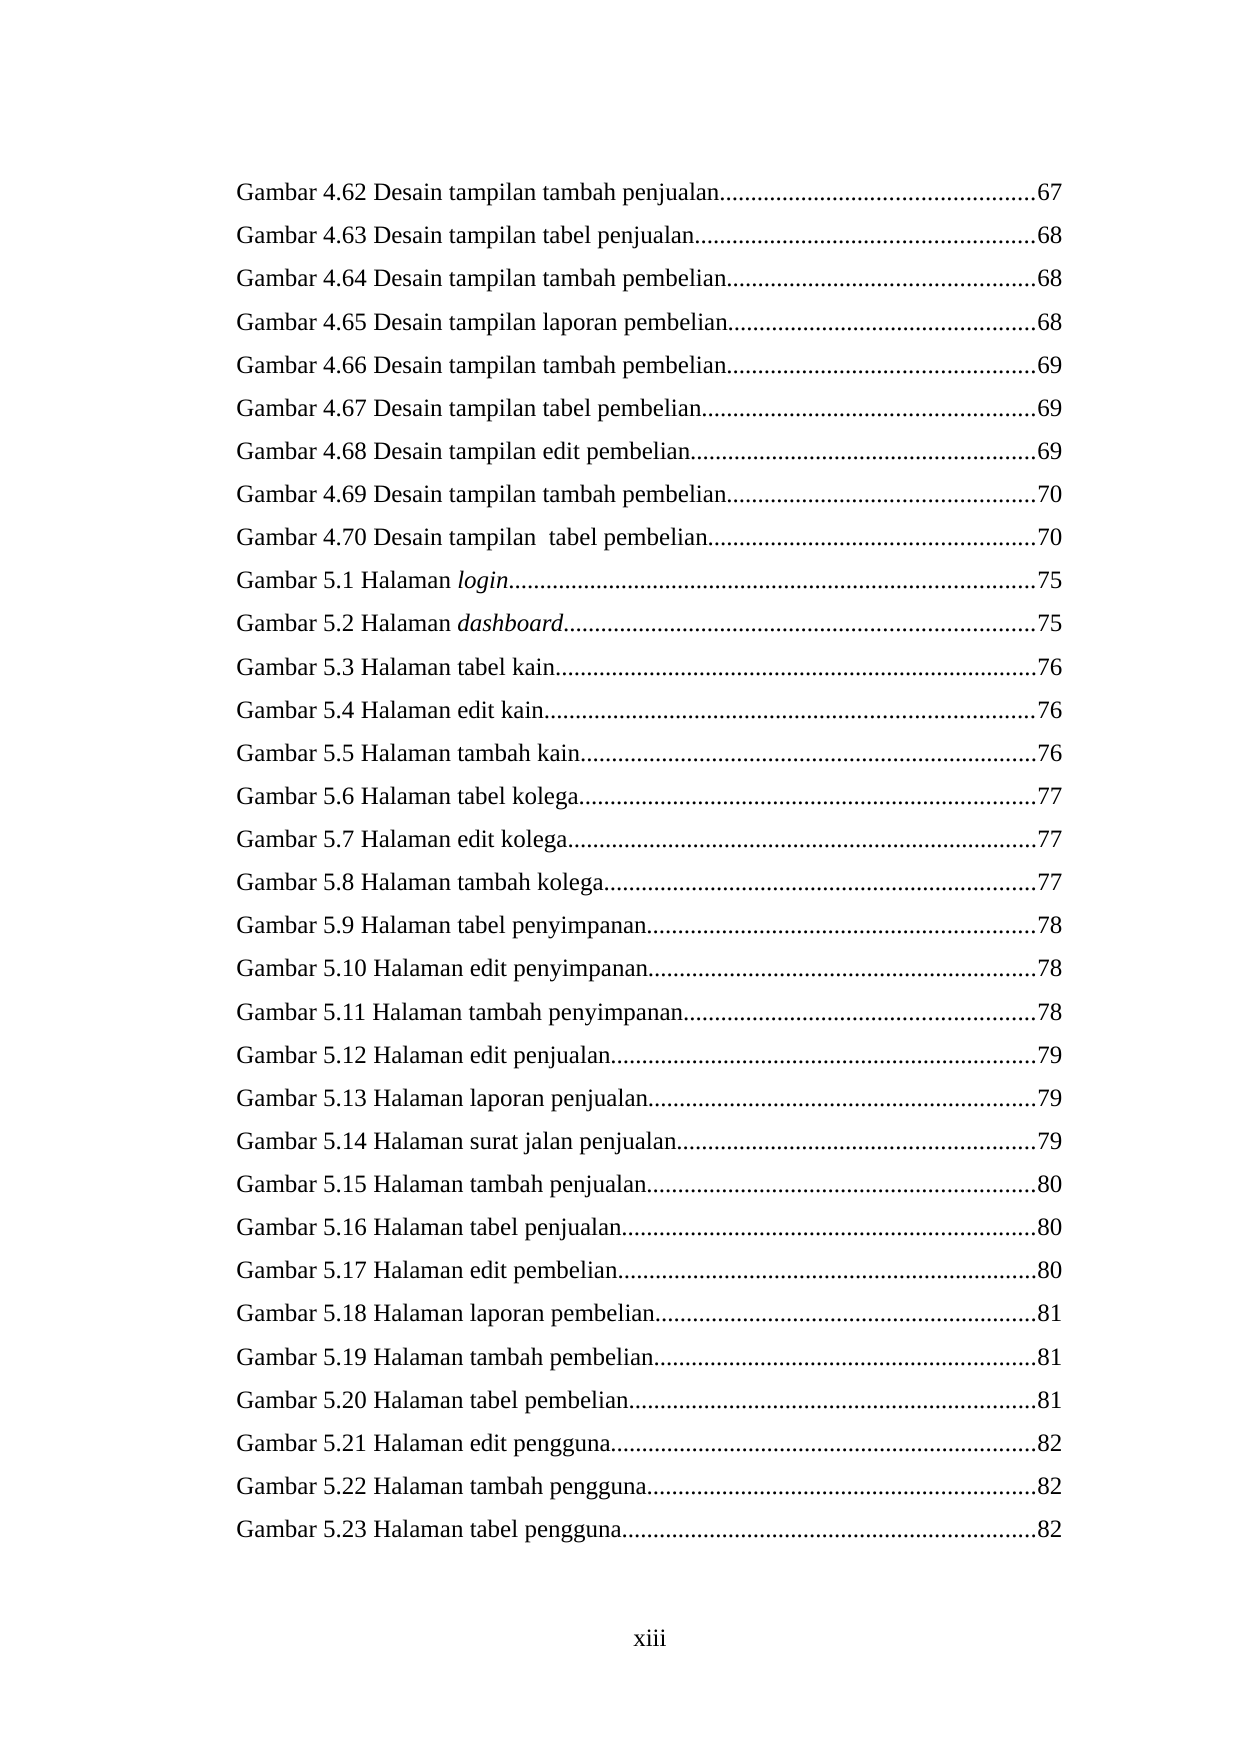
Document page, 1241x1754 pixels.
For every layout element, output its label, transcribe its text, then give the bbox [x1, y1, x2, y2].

text Gambar 5.11 Halaman tambah penyimpanan 78 [236, 997, 1063, 1025]
text Gambar 4.68 Desain tampilan edit pembelian 69 [236, 436, 1063, 465]
text Gambar 5.14 Halaman surat jalan penjualan 79 [236, 1126, 1063, 1155]
text Gambar 5.13 Halaman laporan penjualan 79 [236, 1083, 1063, 1112]
text Gambar 4.69 Desain tampilan tambah pembelian 70 [236, 479, 1063, 508]
text Gambar 4.65 Desain tampilan laporan pembelian 68 [236, 307, 1063, 335]
text Gambar 5.8 Halaman tambah kolega 77 [236, 867, 1063, 896]
text Gambar 4.62 Desain tampilan tambah penjualan 67 [236, 177, 1063, 206]
text Gambar 5.3 Halaman tabel kain 76 [236, 652, 1063, 680]
text Gambar 4.64 Desain tampilan tambah pembelian 68 [236, 263, 1063, 292]
text Gambar 4.66 Desain tampilan tambah pembelian 69 [236, 350, 1063, 378]
text Gambar 5.10 Halaman edit penyimpanan 78 [236, 953, 1063, 982]
text Gambar 5.16 Halaman tabel penjualan 80 [236, 1212, 1063, 1241]
text Gambar 4.67 Desain tampilan tabel pembelian 69 [236, 393, 1063, 422]
text Gambar 4.70 Desain tampilan tabel pembelian 70 [236, 522, 1063, 551]
text Gambar 5.1 Halaman login 75 [236, 565, 1063, 594]
text Gambar 5.22 Halaman tambah pengguna 82 [236, 1471, 1063, 1500]
text Gambar 5.18 Halaman laporan pembelian 81 [236, 1298, 1063, 1327]
text Gambar 5.12 Halaman edit penjualan 79 [236, 1040, 1063, 1068]
text Gambar 5.7 Halaman edit kolega 77 [236, 824, 1063, 853]
text Gambar 5.17 Halaman edit pembelian 80 [236, 1255, 1063, 1284]
text Gambar 5.2 Halaman dashboard 75 [236, 608, 1063, 637]
text Gambar 5.6 Halaman tabel kolega 77 [236, 781, 1063, 810]
text Gambar 5.21 Halaman edit pengguna 82 [236, 1428, 1063, 1457]
text Gambar 5.9 Halaman tabel penyimpanan 78 [236, 910, 1063, 939]
text Gambar 5.15 Halaman tambah penjualan 80 [236, 1169, 1063, 1198]
text Gambar 5.5 Halaman tambah kain 76 [236, 738, 1063, 767]
text Gambar 4.63 Desain tampilan tabel penjualan 68 [236, 220, 1063, 249]
text Gambar 5.20 Halaman tabel pembelian 81 [236, 1385, 1063, 1413]
text Gambar 5.4 Halaman edit kain 76 [236, 695, 1063, 723]
text Gambar 5.23 Halaman tabel pengguna 82 [236, 1514, 1063, 1543]
text Gambar 5.19 Halaman tambah pembelian 81 [236, 1342, 1063, 1370]
